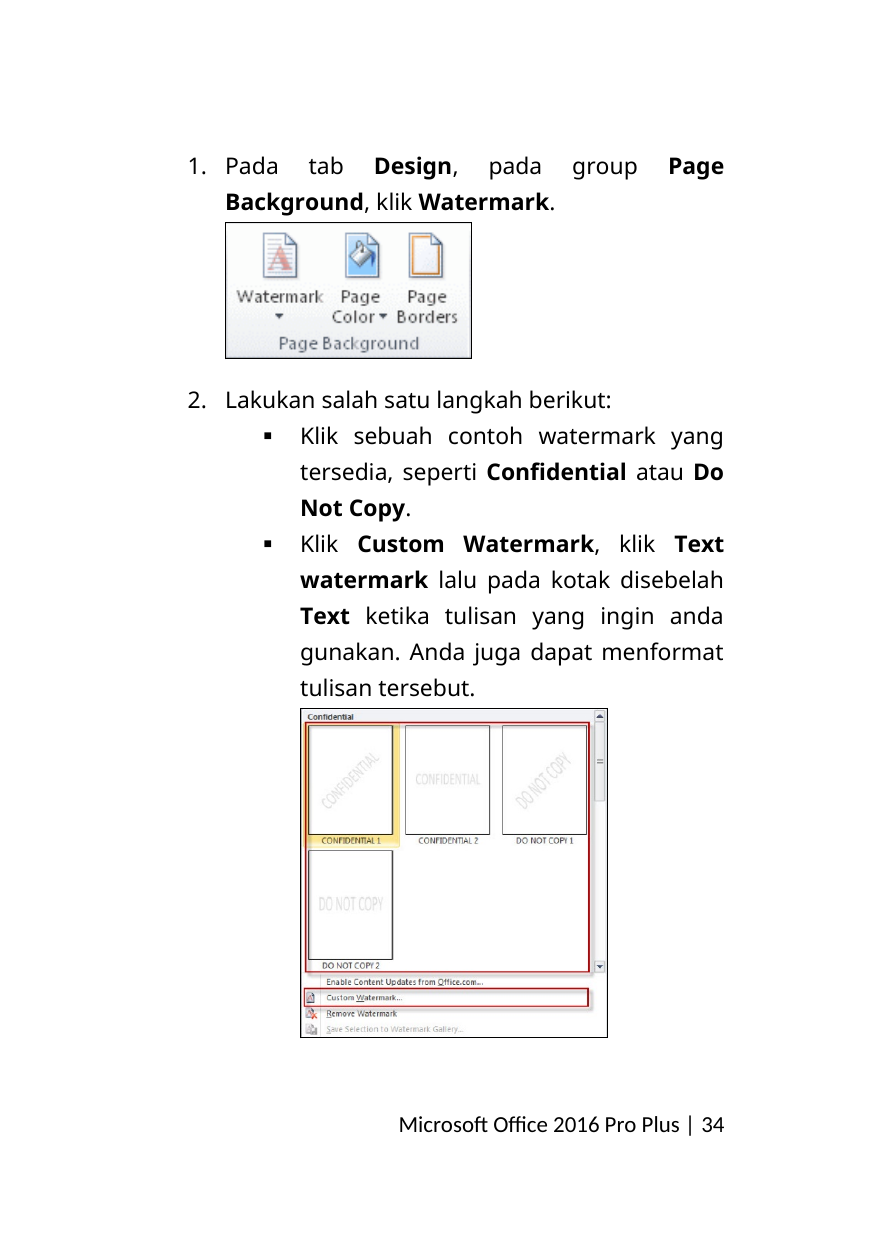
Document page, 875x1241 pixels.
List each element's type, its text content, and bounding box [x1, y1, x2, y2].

list Klik sebuah contoh watermark yang tersedia, seperti Confidential atau Do Not Copy. [262, 420, 724, 523]
picture [226, 223, 471, 358]
picture [301, 709, 607, 1037]
list Pada tab Design, pada group Page Background, klik Watermark. [187, 150, 724, 217]
list Klik Custom Watermark, klik Text watermark lalu pada kotak disebelah Text ketika tulisan yang ingin anda gunakan. Anda juga dapat menformat tulisan tersebut. [262, 528, 724, 703]
list Lakukan salah satu langkah berikut: [187, 384, 724, 416]
